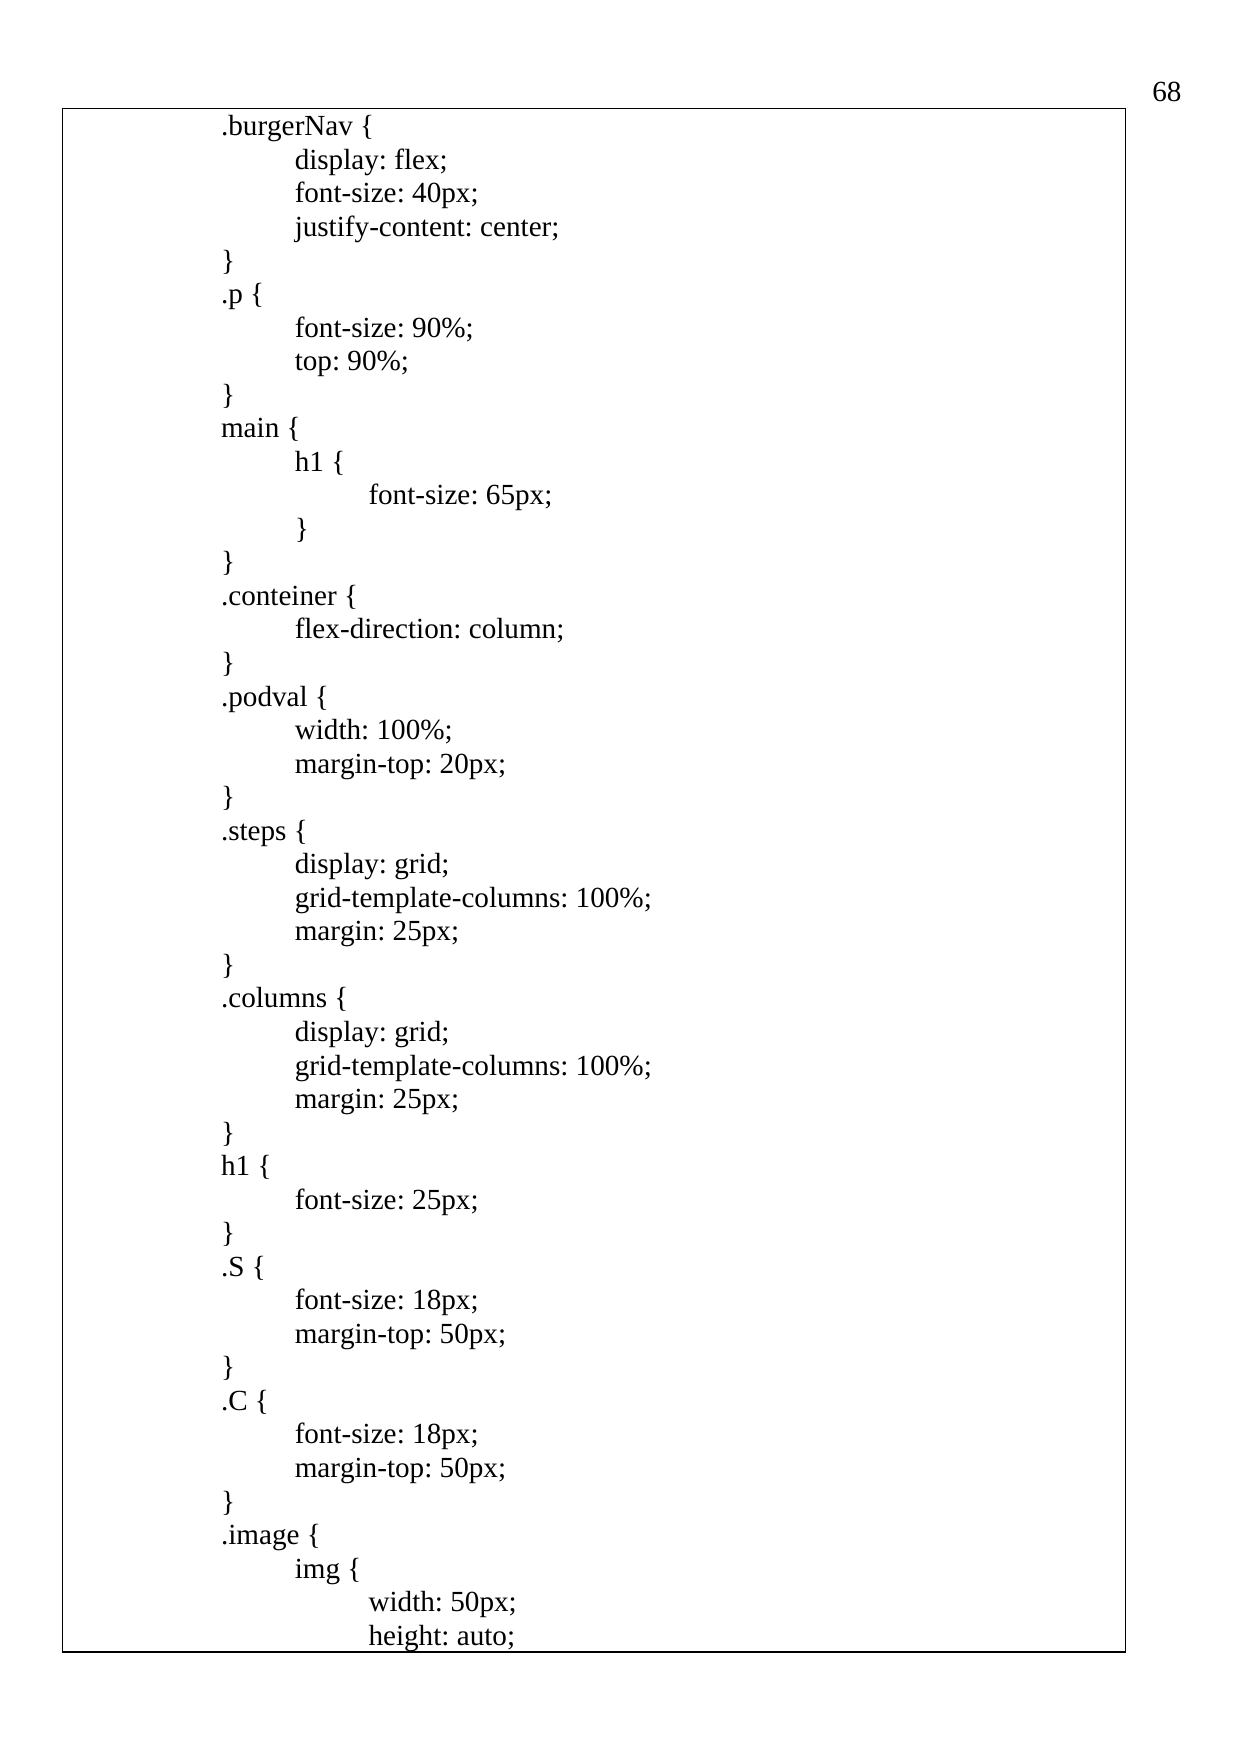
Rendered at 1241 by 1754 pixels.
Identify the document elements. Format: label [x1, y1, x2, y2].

table_header [63, 109, 1125, 1651]
